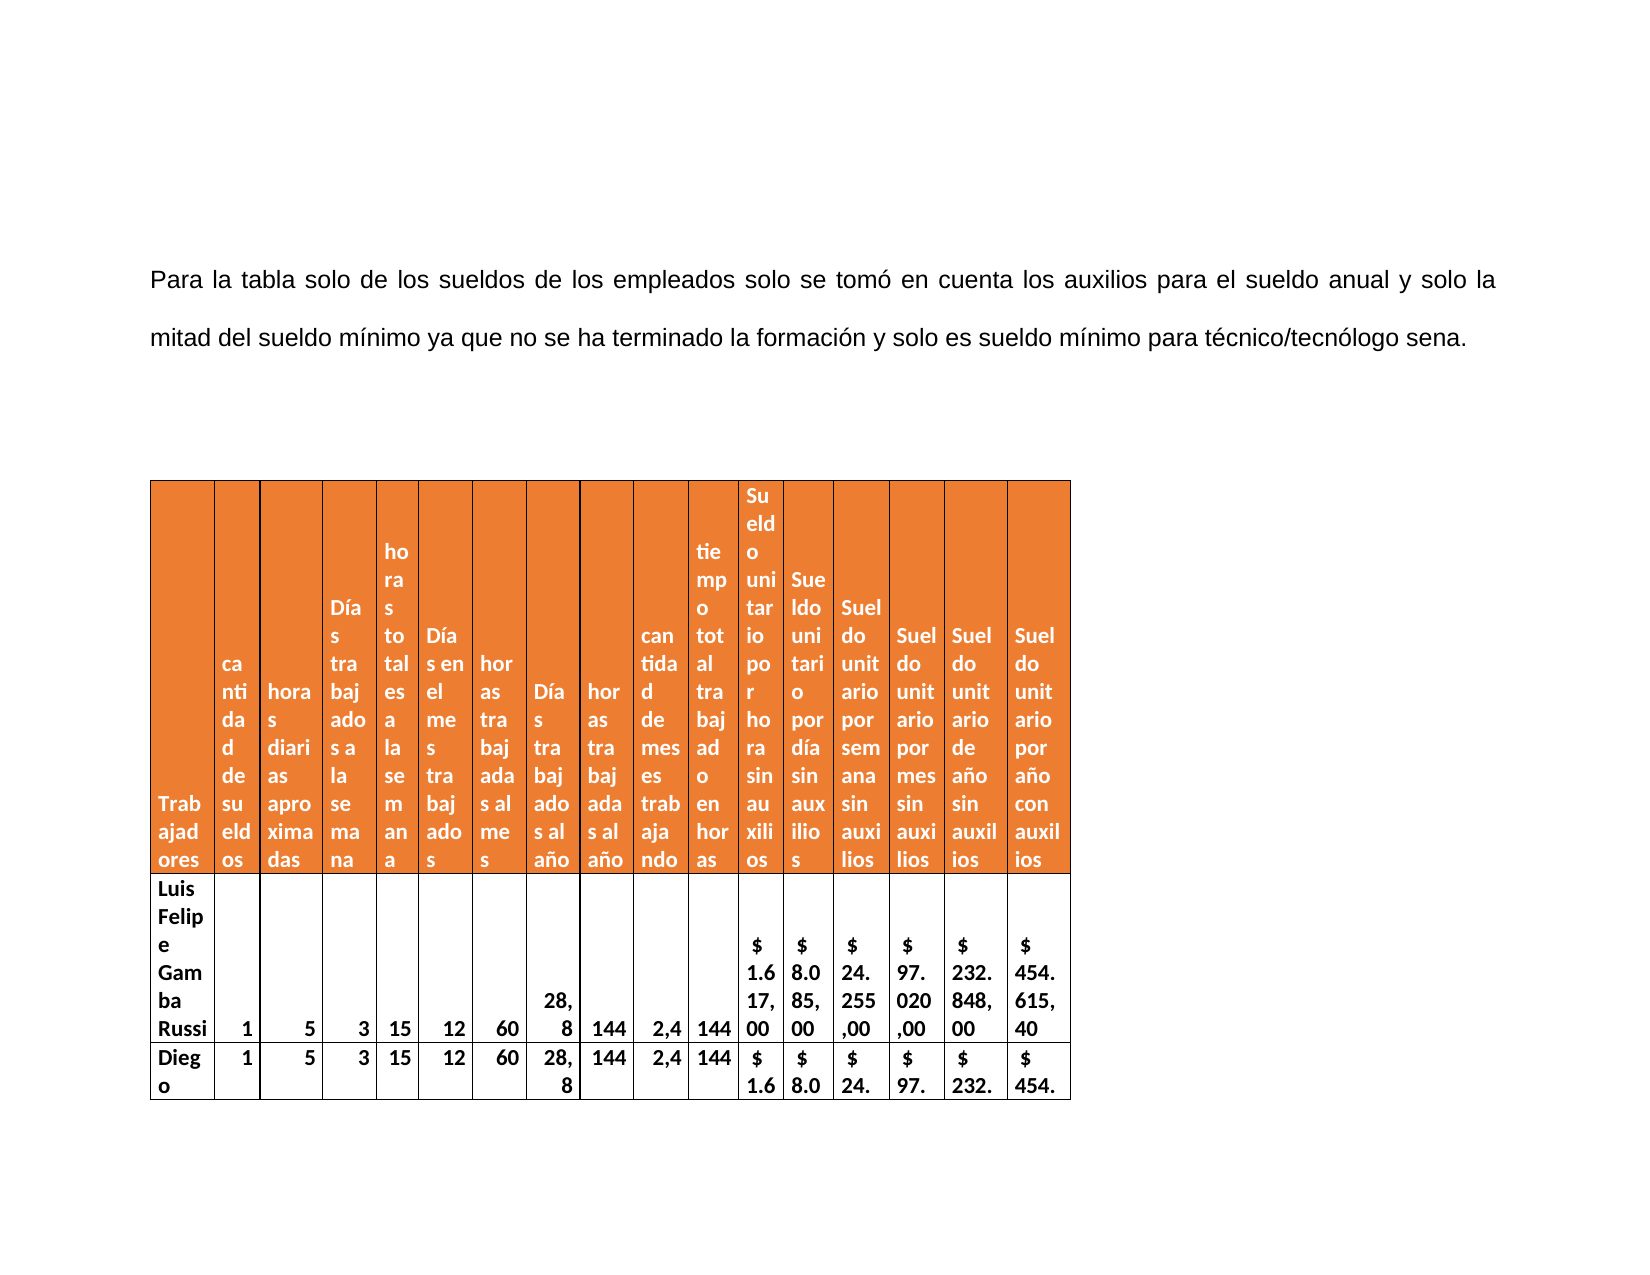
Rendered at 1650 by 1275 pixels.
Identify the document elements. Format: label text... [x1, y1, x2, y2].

text Para la tabla solo de los sueldos de los empleados solo se tomó en cuenta los auxilios para el sueldo anual y solo la mitad del sueldo mínimo ya que no se ha terminado la formación y solo es sueldo mínimo para técnico/tecnólogo sena. [150, 266, 1500, 352]
table_cell 12 [419, 874, 472, 1042]
table_header Sueldo unitario de año sin auxilios [945, 481, 1007, 873]
table_header Sueldo unitario por mes sin auxilios [890, 481, 944, 873]
table_cell 1 [215, 1043, 259, 1099]
table_cell $ 1.617,00 [739, 1043, 783, 1099]
table_cell $ 232.848,00 [945, 1043, 1007, 1099]
table_cell 15 [377, 1043, 418, 1099]
table_header horas trabajadas al mes [473, 481, 526, 873]
table_cell 60 [473, 874, 526, 1042]
table_cell 12 [419, 1043, 472, 1099]
table_header cantidad de sueldos [215, 481, 259, 873]
table_cell 3 [323, 1043, 376, 1099]
table_cell $ 454.615,40 [1008, 874, 1070, 1042]
table_cell 28,8 [527, 1043, 579, 1099]
table_cell $ 1.617,00 [739, 874, 783, 1042]
table_cell $ 24.255,00 [834, 874, 889, 1042]
table_cell 60 [473, 1043, 526, 1099]
table_header tiempo total trabajado en horas [689, 481, 738, 873]
table_header Sueldo unitario por día sin auxilios [784, 481, 833, 873]
table_cell $ 454.615,40 [1008, 1043, 1070, 1099]
table_cell 1 [215, 874, 259, 1042]
table_cell $ 232.848,00 [945, 874, 1007, 1042]
table_cell 5 [261, 874, 322, 1042]
table_header Días trabajados al año [527, 481, 579, 873]
table_cell 2,4 [634, 874, 688, 1042]
table_cell 144 [689, 874, 738, 1042]
table_cell $ 8.085,00 [784, 1043, 833, 1099]
table_cell 144 [581, 874, 633, 1042]
table_cell 5 [261, 1043, 322, 1099]
table_header Sueldo unitario por hora sin auxilios [739, 481, 783, 873]
table_cell 144 [581, 1043, 633, 1099]
table_cell $ 97.020,00 [890, 874, 944, 1042]
table_header Sueldo unitario por año con auxilios [1008, 481, 1070, 873]
table_header horas trabajadas al año [581, 481, 633, 873]
table_cell 28,8 [527, 874, 579, 1042]
table_cell 3 [323, 874, 376, 1042]
table_cell 2,4 [634, 1043, 688, 1099]
table_header Sueldo unitario por semana sin auxilios [834, 481, 889, 873]
table_header Trabajadores [151, 481, 214, 873]
table_header Días en el mes trabajados [419, 481, 472, 873]
table_cell 15 [377, 874, 418, 1042]
table_header cantidad de meses trabajando [634, 481, 688, 873]
table_header horas diarias aproximadas [261, 481, 322, 873]
table_header Días trabajados a la semana [323, 481, 376, 873]
table_header horas totales a la semana [377, 481, 418, 873]
table_cell $ 24.255,00 [834, 1043, 889, 1099]
table_cell $ 97.020,00 [890, 1043, 944, 1099]
table_cell $ 8.085,00 [784, 874, 833, 1042]
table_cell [151, 1043, 214, 1099]
table_cell Luis Felipe Gamba Russi [151, 874, 214, 1042]
table_cell 144 [689, 1043, 738, 1099]
